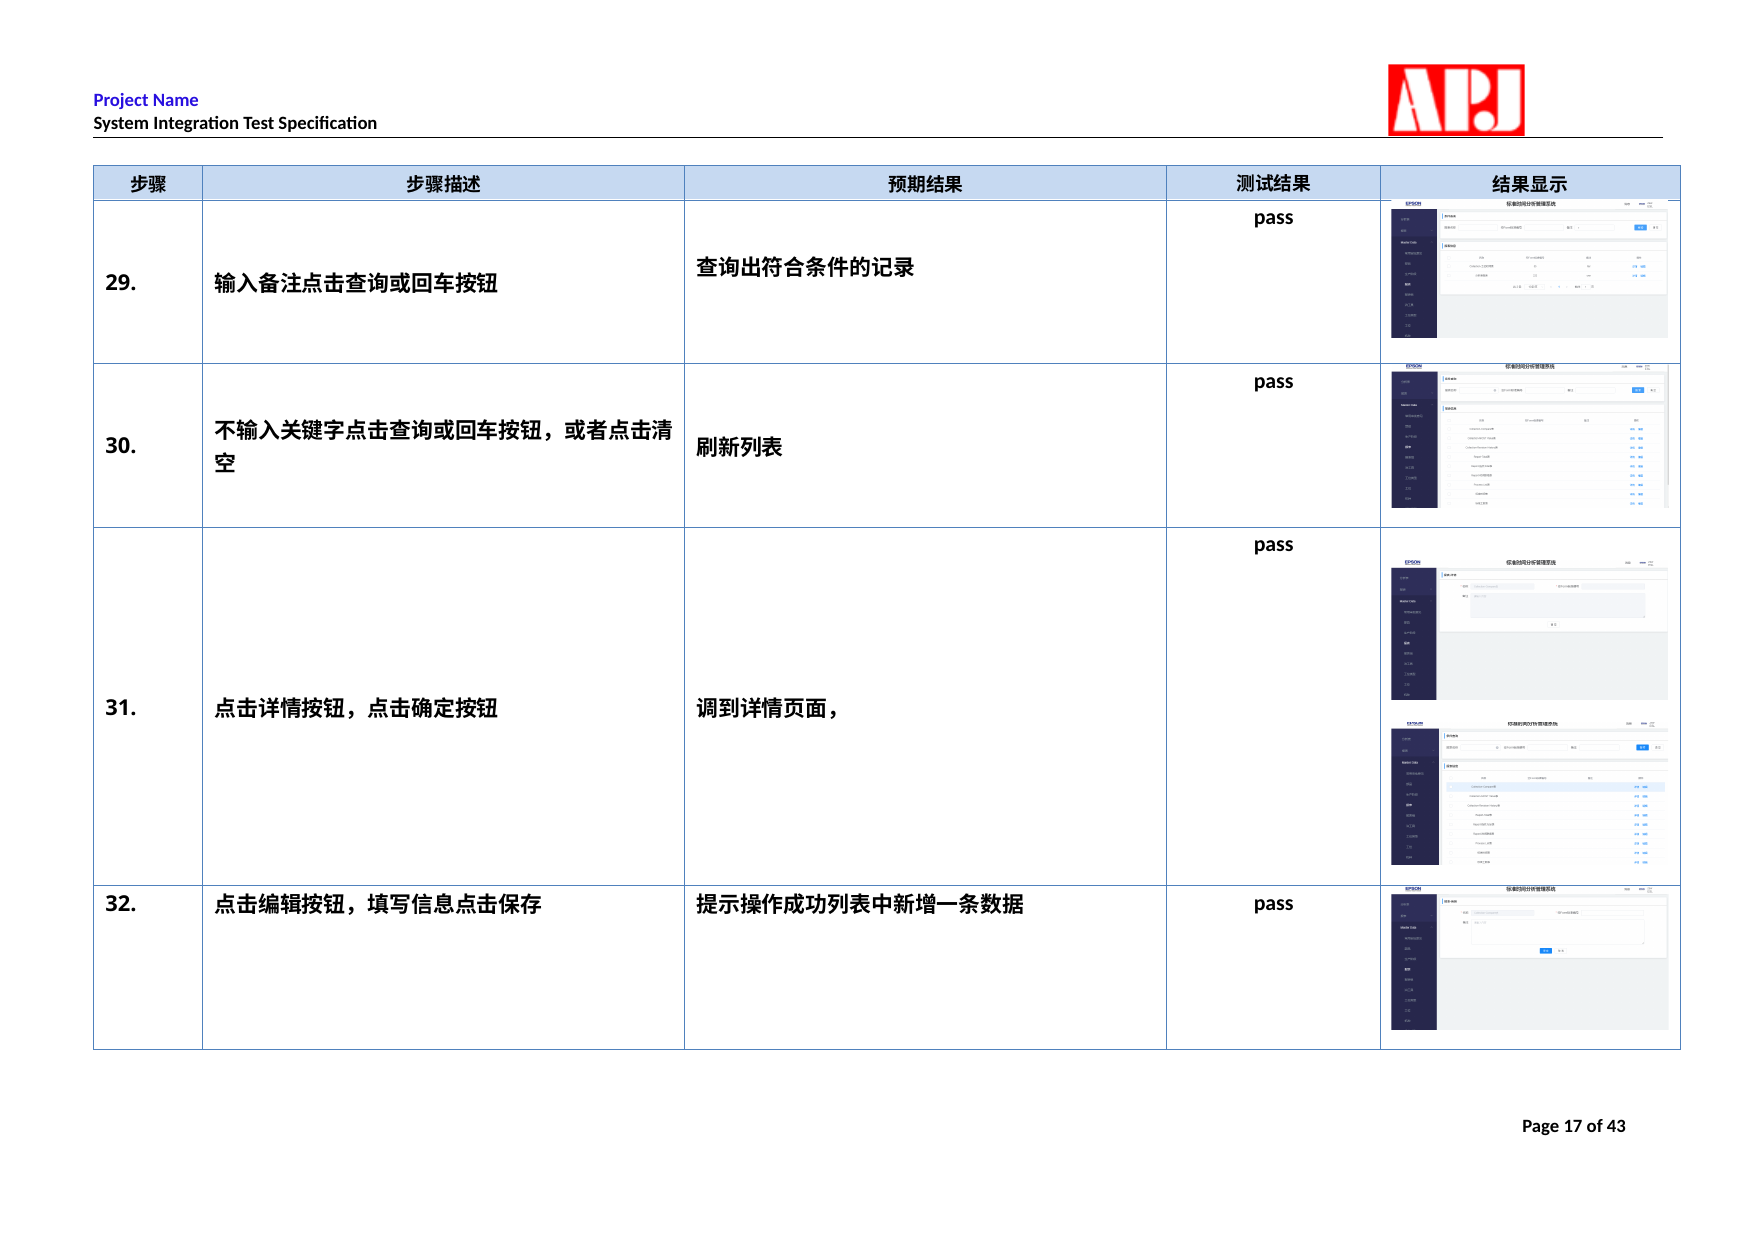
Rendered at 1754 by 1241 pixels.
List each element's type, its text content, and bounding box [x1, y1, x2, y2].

table_cell 提示操作成功列表中新增一条数据 [685, 886, 1166, 1049]
picture [1387, 63, 1525, 136]
table_cell [94, 886, 202, 1049]
picture [1391, 200, 1668, 338]
table_cell pass [1167, 886, 1380, 1049]
table_header 步骤描述 [203, 166, 684, 199]
table_cell [1381, 364, 1680, 527]
table_cell pass [1167, 364, 1380, 527]
table_cell 刷新列表窗体底端 [685, 364, 1166, 527]
picture [1391, 722, 1669, 865]
table_cell 点击详情按钮，点击确定按钮 [203, 528, 684, 885]
table_cell [1381, 886, 1680, 1049]
table_cell 查询出符合条件的记录 [685, 201, 1166, 363]
table_header 测试结果 [1167, 166, 1380, 199]
table_cell [1381, 201, 1680, 363]
table_cell [1381, 528, 1680, 885]
table_cell pass [1167, 201, 1380, 363]
table_cell 不输入关键字点击查询或回车按钮，或者点击清空 [203, 364, 684, 527]
table_cell 输入备注点击查询或回车按钮 [203, 201, 684, 363]
table_cell 调到详情页面， [685, 528, 1166, 885]
picture [1391, 364, 1669, 508]
table_cell [94, 201, 202, 363]
picture [1391, 560, 1668, 700]
table_cell [94, 528, 202, 885]
table_cell [94, 364, 202, 527]
table_header 预期结果 [685, 166, 1166, 199]
table_cell pass [1167, 528, 1380, 885]
picture [1391, 886, 1669, 1030]
table_header 结果显示 [1381, 166, 1680, 199]
table_header 步骤 [94, 166, 202, 199]
table_cell 点击编辑按钮，填写信息点击保存 [203, 886, 684, 1049]
